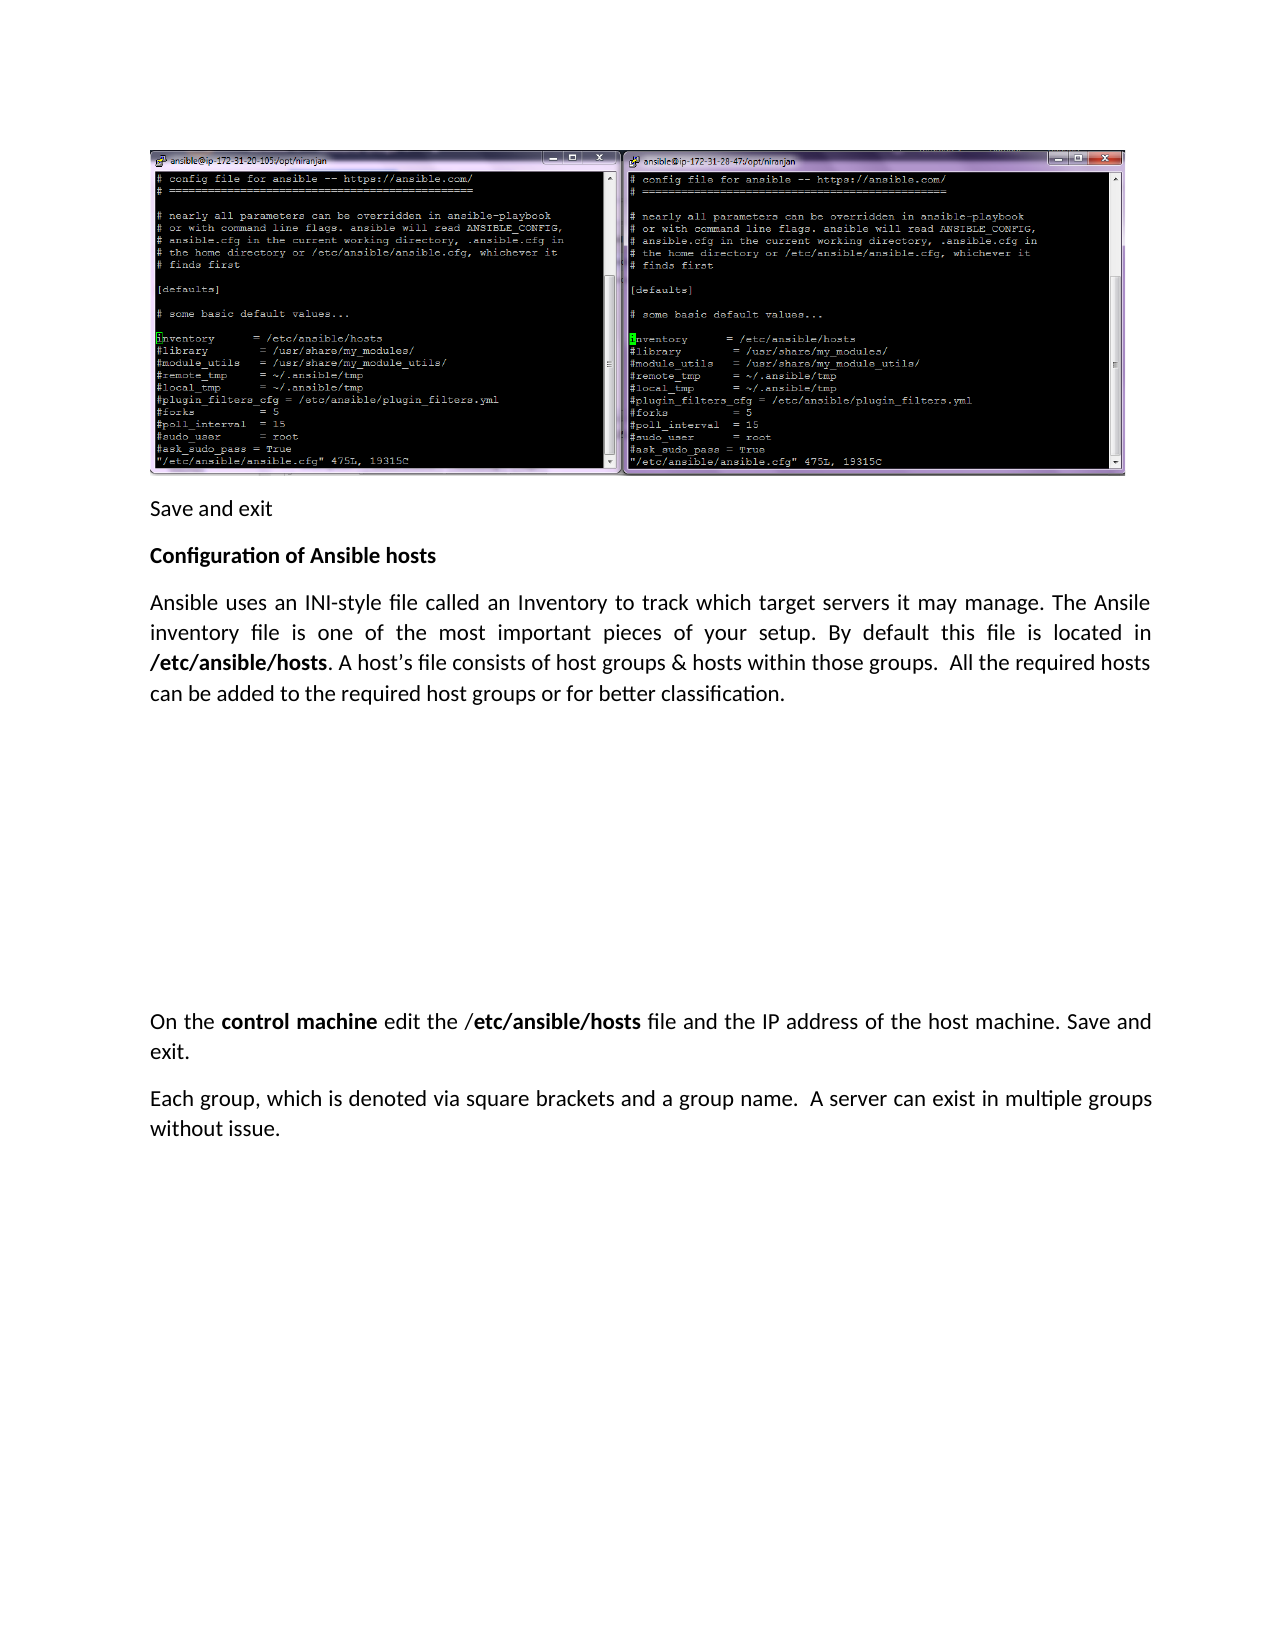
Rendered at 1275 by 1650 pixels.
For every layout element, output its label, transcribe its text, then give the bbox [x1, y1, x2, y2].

picture [150, 150, 1125, 476]
text Each group, which is denoted via square brackets and a group name. A server can exist in multiple groups without issue. [150, 1084, 1153, 1142]
text On the control machine edit the /etc/ansible/hosts file and the IP address of the host machine. Save and exit. [150, 1007, 1153, 1065]
text Save and exit [150, 494, 1153, 522]
text Configuration of Ansible hosts [150, 541, 1153, 569]
text Ansible uses an INI-style file called an Inventory to track which target servers it may manage. The Ansile inventory file is one of the most important pieces of your setup. By default this file is located in /etc/ansible/hosts. A host’s file consists of host groups & hosts within those groups. All the required hosts can be added to the required host groups or for better classification. [150, 588, 1153, 707]
